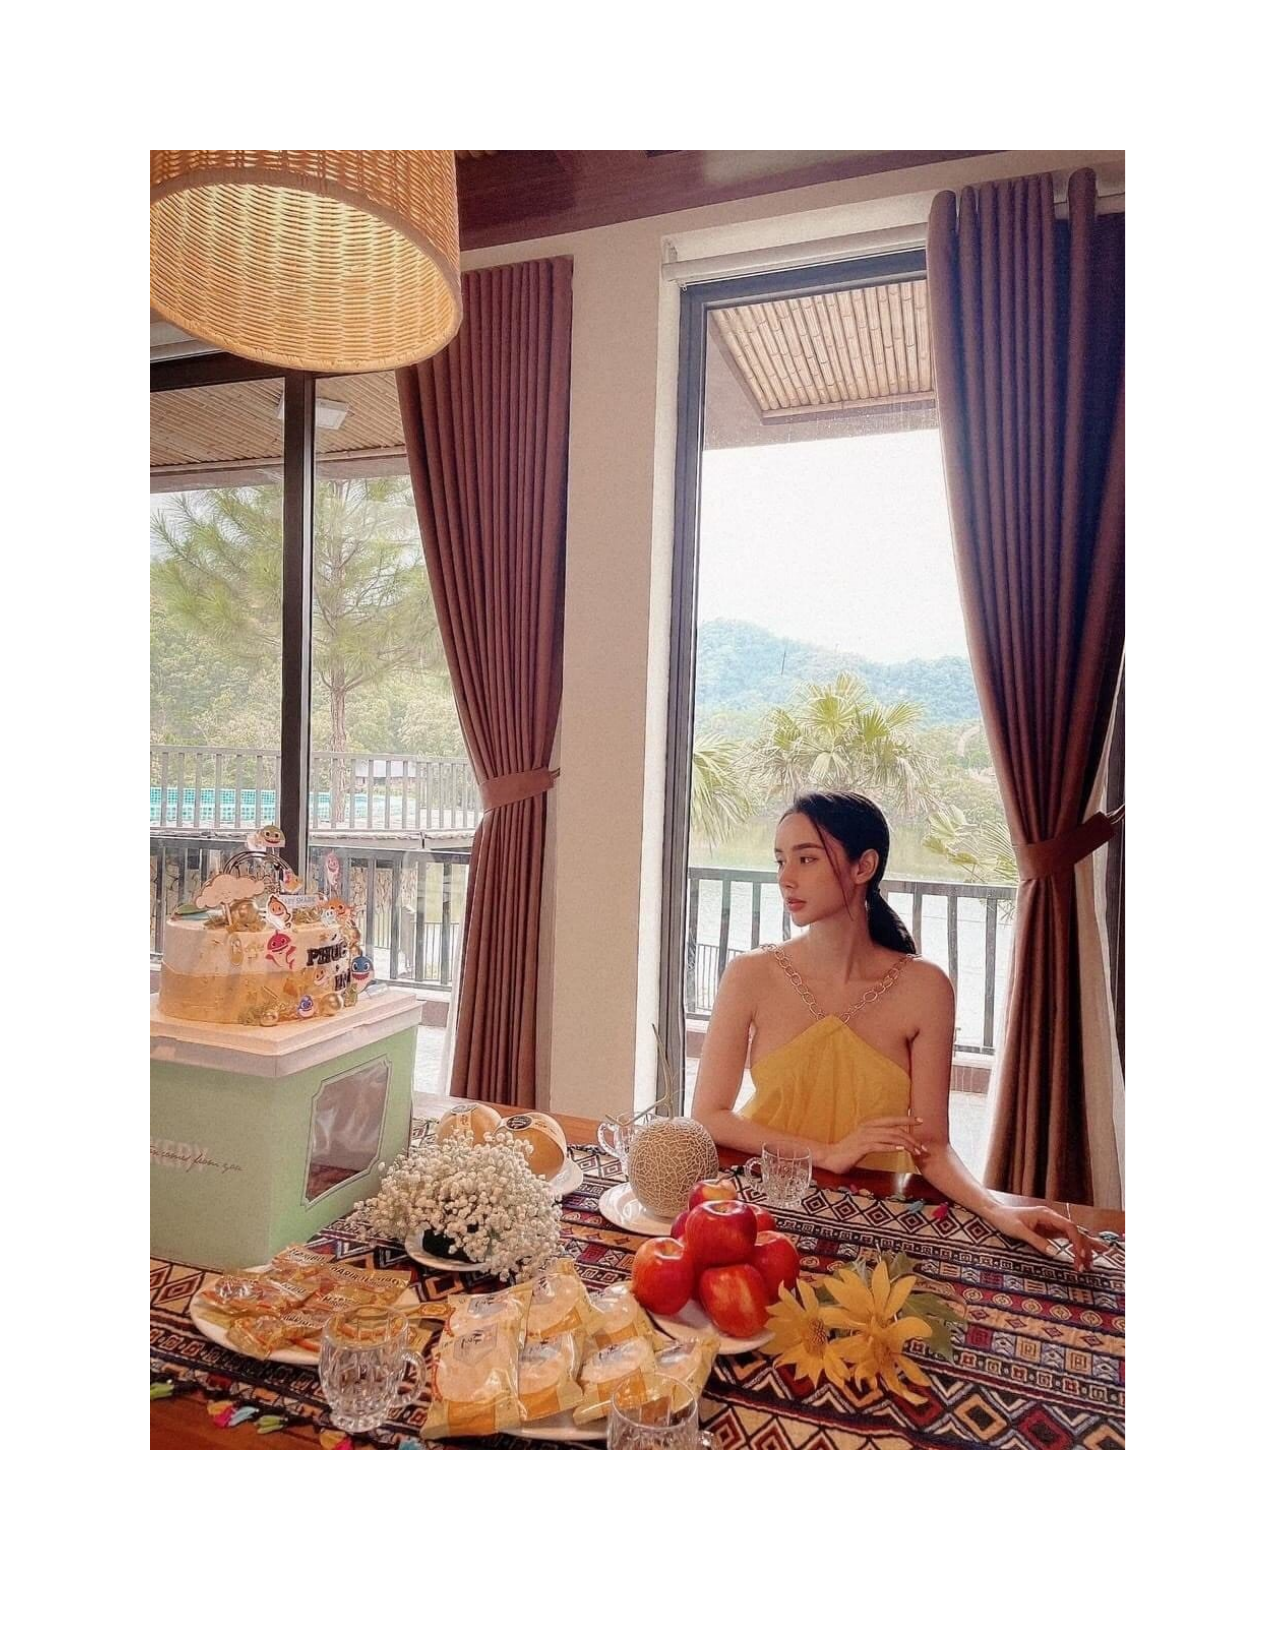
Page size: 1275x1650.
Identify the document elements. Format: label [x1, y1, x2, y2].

picture [150, 150, 1125, 1450]
